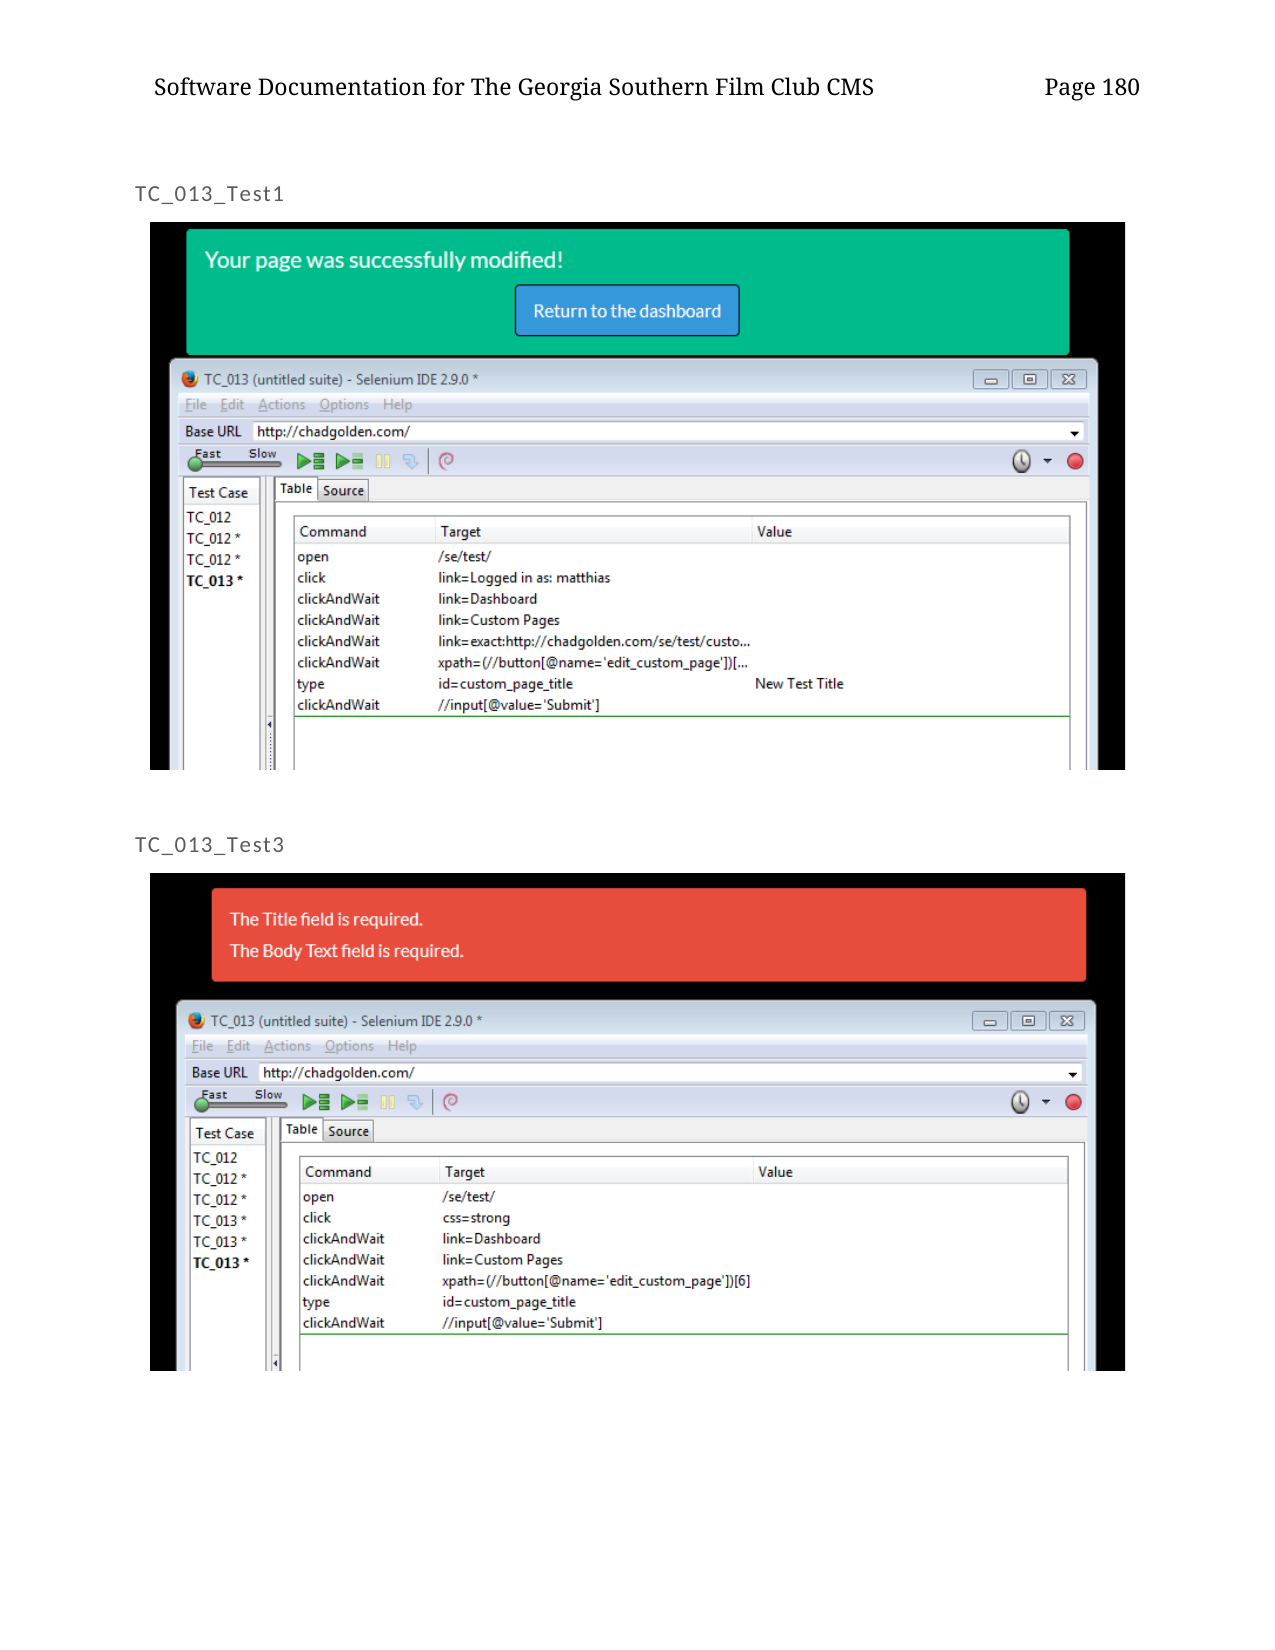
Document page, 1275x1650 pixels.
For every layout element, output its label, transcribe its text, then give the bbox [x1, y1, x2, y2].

subtitle TC_013_Test1 [135, 181, 1140, 206]
subtitle TC_013_Test3 [135, 832, 1140, 857]
picture [150, 873, 1125, 1371]
picture [150, 222, 1125, 770]
